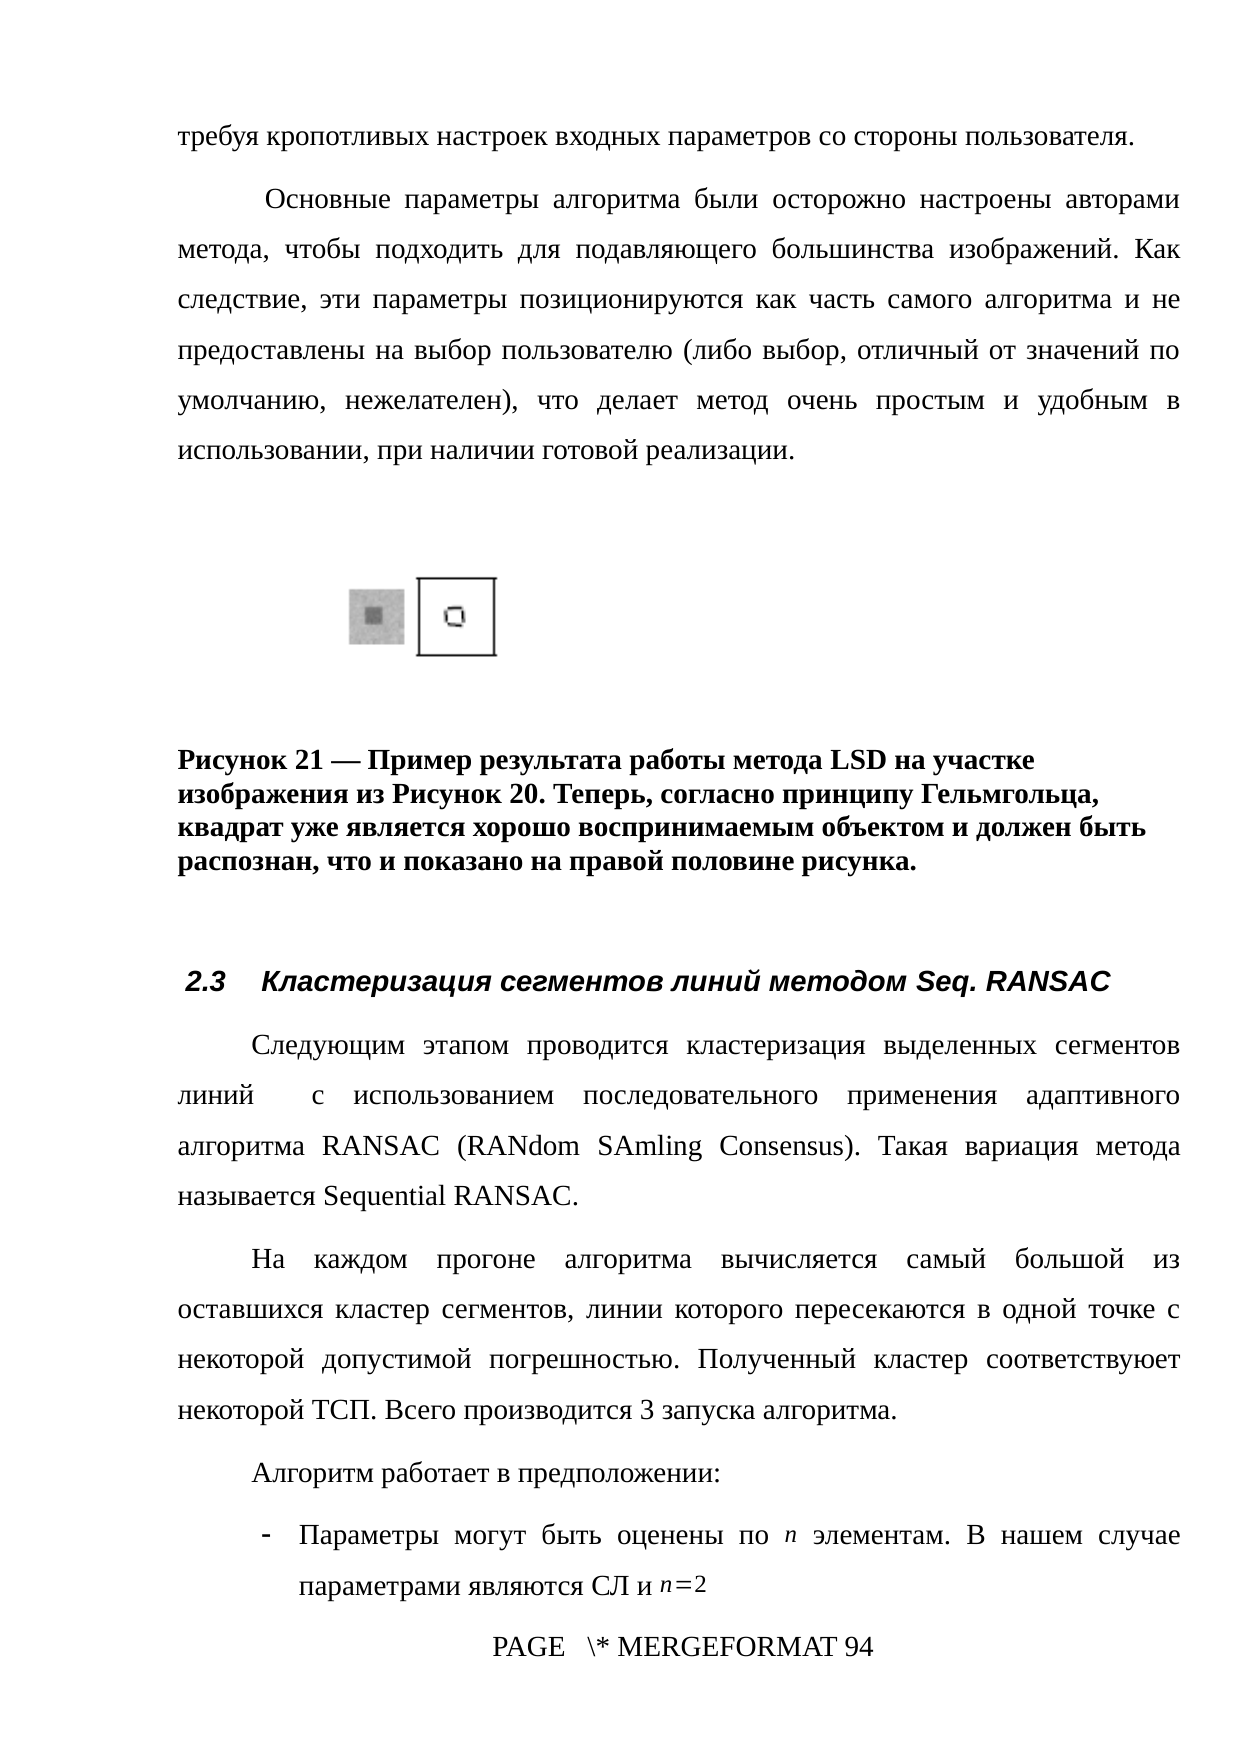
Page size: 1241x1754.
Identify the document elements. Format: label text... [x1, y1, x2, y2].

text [177, 118, 1181, 152]
text Основные параметры алгоритма были осторожно настроены авторами метода, чтобы подходить для подавляющего большинства изображений. Как следствие, эти параметры позиционируются как часть самого алгоритма и не предоставлены на выбор пользователю (либо выбор, отличный от значений по умолчанию, нежелателен), что делает метод очень простым и удобным в использовании, при наличии готовой реализации. [177, 181, 1181, 466]
text Следующим этапом проводится кластеризация выделенных сегментов линий с использованием последовательного применения адаптивного алгоритма RANSAC (RANdom SAmling Consensus). Такая вариация метода называется Sequential RANSAC. [177, 1027, 1181, 1212]
subtitle Кластеризация сегментов линий методом Seq. RANSAC [177, 964, 1181, 998]
list Параметры могут быть оценены по элементам. В нашем случае параметрами являются СЛ и [261, 1517, 1181, 1601]
text На каждом прогоне алгоритма вычисляется самый большой из оставшихся кластер сегментов, линии которого пересекаются в одной точке с некоторой допустимой погрешностью. Полученный кластер соответствуюет некоторой ТСП. Всего производится 3 запуска алгоритма. [177, 1241, 1181, 1425]
picture [251, 495, 602, 714]
text Алгоритм работает в предположении: [177, 1455, 1181, 1488]
